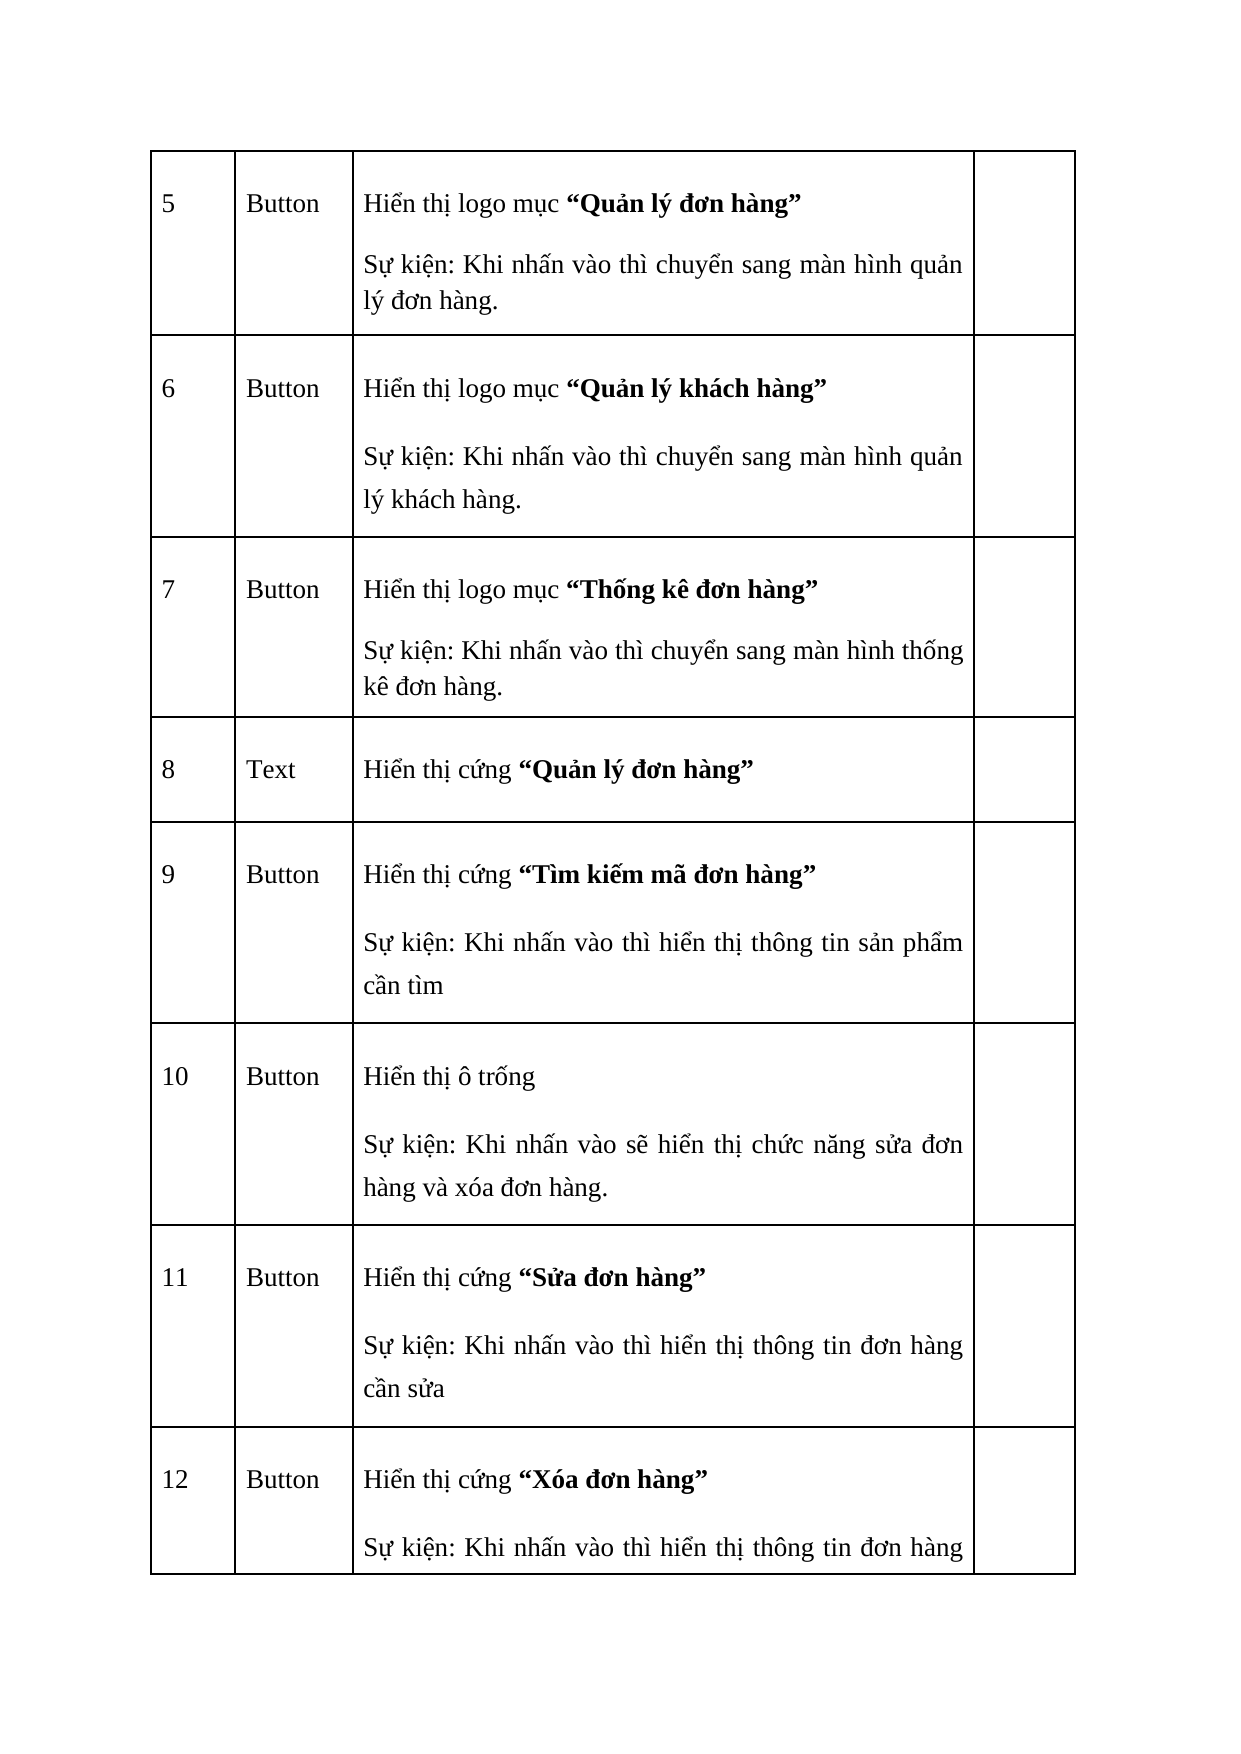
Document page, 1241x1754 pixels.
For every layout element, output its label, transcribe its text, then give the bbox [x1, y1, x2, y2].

table_cell [975, 718, 1074, 821]
table_cell Hiển thị cứng “Sửa đơn hàng” Sự kiện: Khi nhấn vào thì hiển thị thông tin đơn hàng cần sửa [354, 1226, 973, 1426]
table_cell 7 [152, 538, 234, 716]
table_cell Text [236, 718, 352, 821]
table_cell [975, 336, 1074, 536]
table_cell [975, 152, 1074, 334]
table_cell Hiển thị logo mục “Quản lý khách hàng” Sự kiện: Khi nhấn vào thì chuyển sang màn hình quản lý khách hàng. [354, 336, 973, 536]
table_cell Hiển thị logo mục “Thống kê đơn hàng” Sự kiện: Khi nhấn vào thì chuyển sang màn hình thống kê đơn hàng. [354, 538, 973, 716]
table_cell Button [236, 823, 352, 1022]
table_cell Button [236, 152, 352, 334]
table_cell [975, 1024, 1074, 1224]
table_cell Button [236, 1428, 352, 1573]
table_cell 6 [152, 336, 234, 536]
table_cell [354, 1428, 973, 1573]
table_cell Button [236, 336, 352, 536]
table_cell Button [236, 1226, 352, 1426]
table_cell 11 [152, 1226, 234, 1426]
table_cell Hiển thị ô trống Sự kiện: Khi nhấn vào sẽ hiển thị chức năng sửa đơn hàng và xóa đơn hàng. [354, 1024, 973, 1224]
table_cell Hiển thị logo mục “Quản lý đơn hàng” Sự kiện: Khi nhấn vào thì chuyển sang màn hình quản lý đơn hàng. [354, 152, 973, 334]
table_cell [975, 1428, 1074, 1573]
table_cell [975, 823, 1074, 1022]
table_cell Button [236, 538, 352, 716]
table_cell 12 [152, 1428, 234, 1573]
table_cell 9 [152, 823, 234, 1022]
table_cell [975, 1226, 1074, 1426]
table_cell Hiển thị cứng “Tìm kiếm mã đơn hàng” Sự kiện: Khi nhấn vào thì hiển thị thông tin sản phẩm cần tìm [354, 823, 973, 1022]
table_cell 10 [152, 1024, 234, 1224]
table_cell [975, 538, 1074, 716]
table_cell 5 [152, 152, 234, 334]
table_cell Button [236, 1024, 352, 1224]
table_cell 8 [152, 718, 234, 821]
table_cell Hiển thị cứng “Quản lý đơn hàng” [354, 718, 973, 821]
